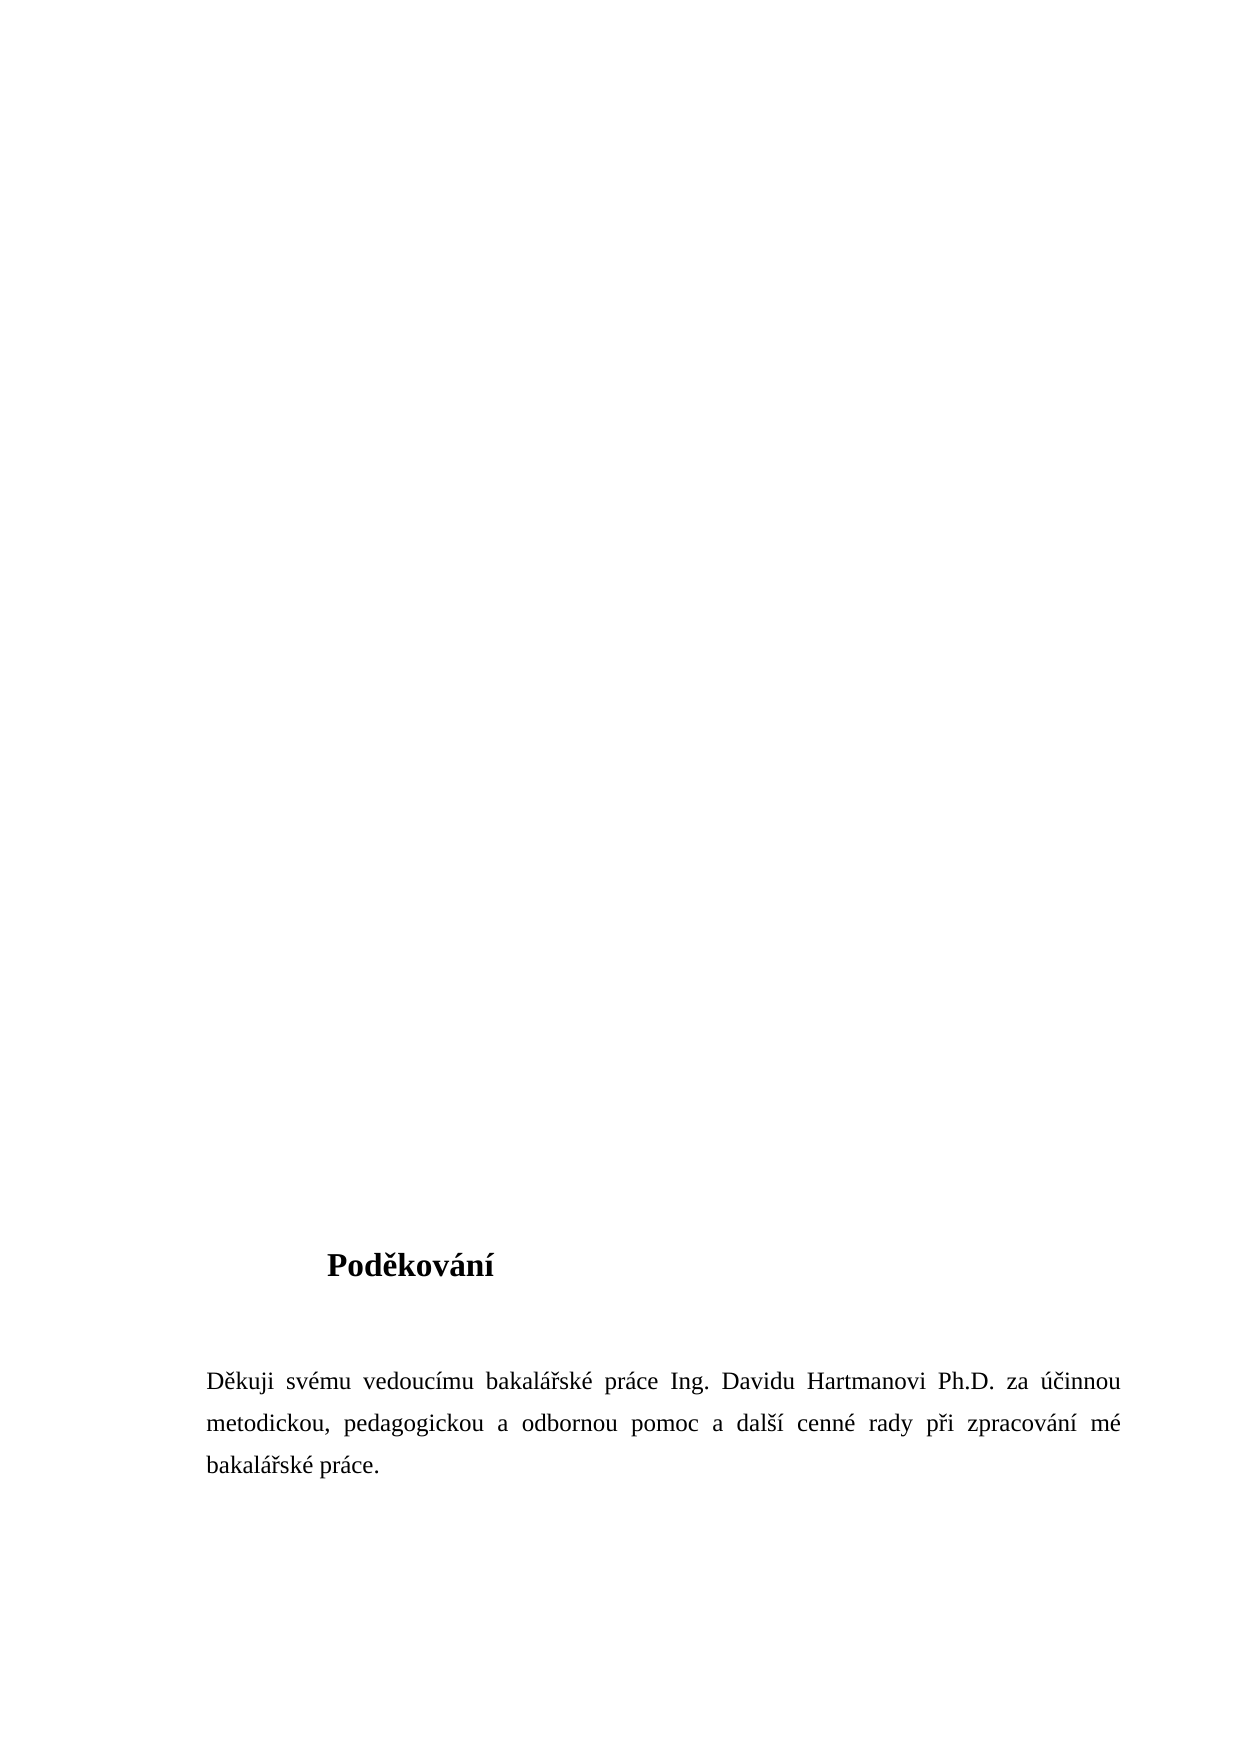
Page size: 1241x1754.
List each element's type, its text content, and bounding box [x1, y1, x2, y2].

subtitle Poděkování [327, 1245, 1121, 1283]
text Děkuji svému vedoucímu bakalářské práce Ing. Davidu Hartmanovi Ph.D. za účinnou metodickou, pedagogickou a odbornou pomoc a další cenné rady při zpracování mé bakalářské práce. [206, 1366, 1122, 1479]
